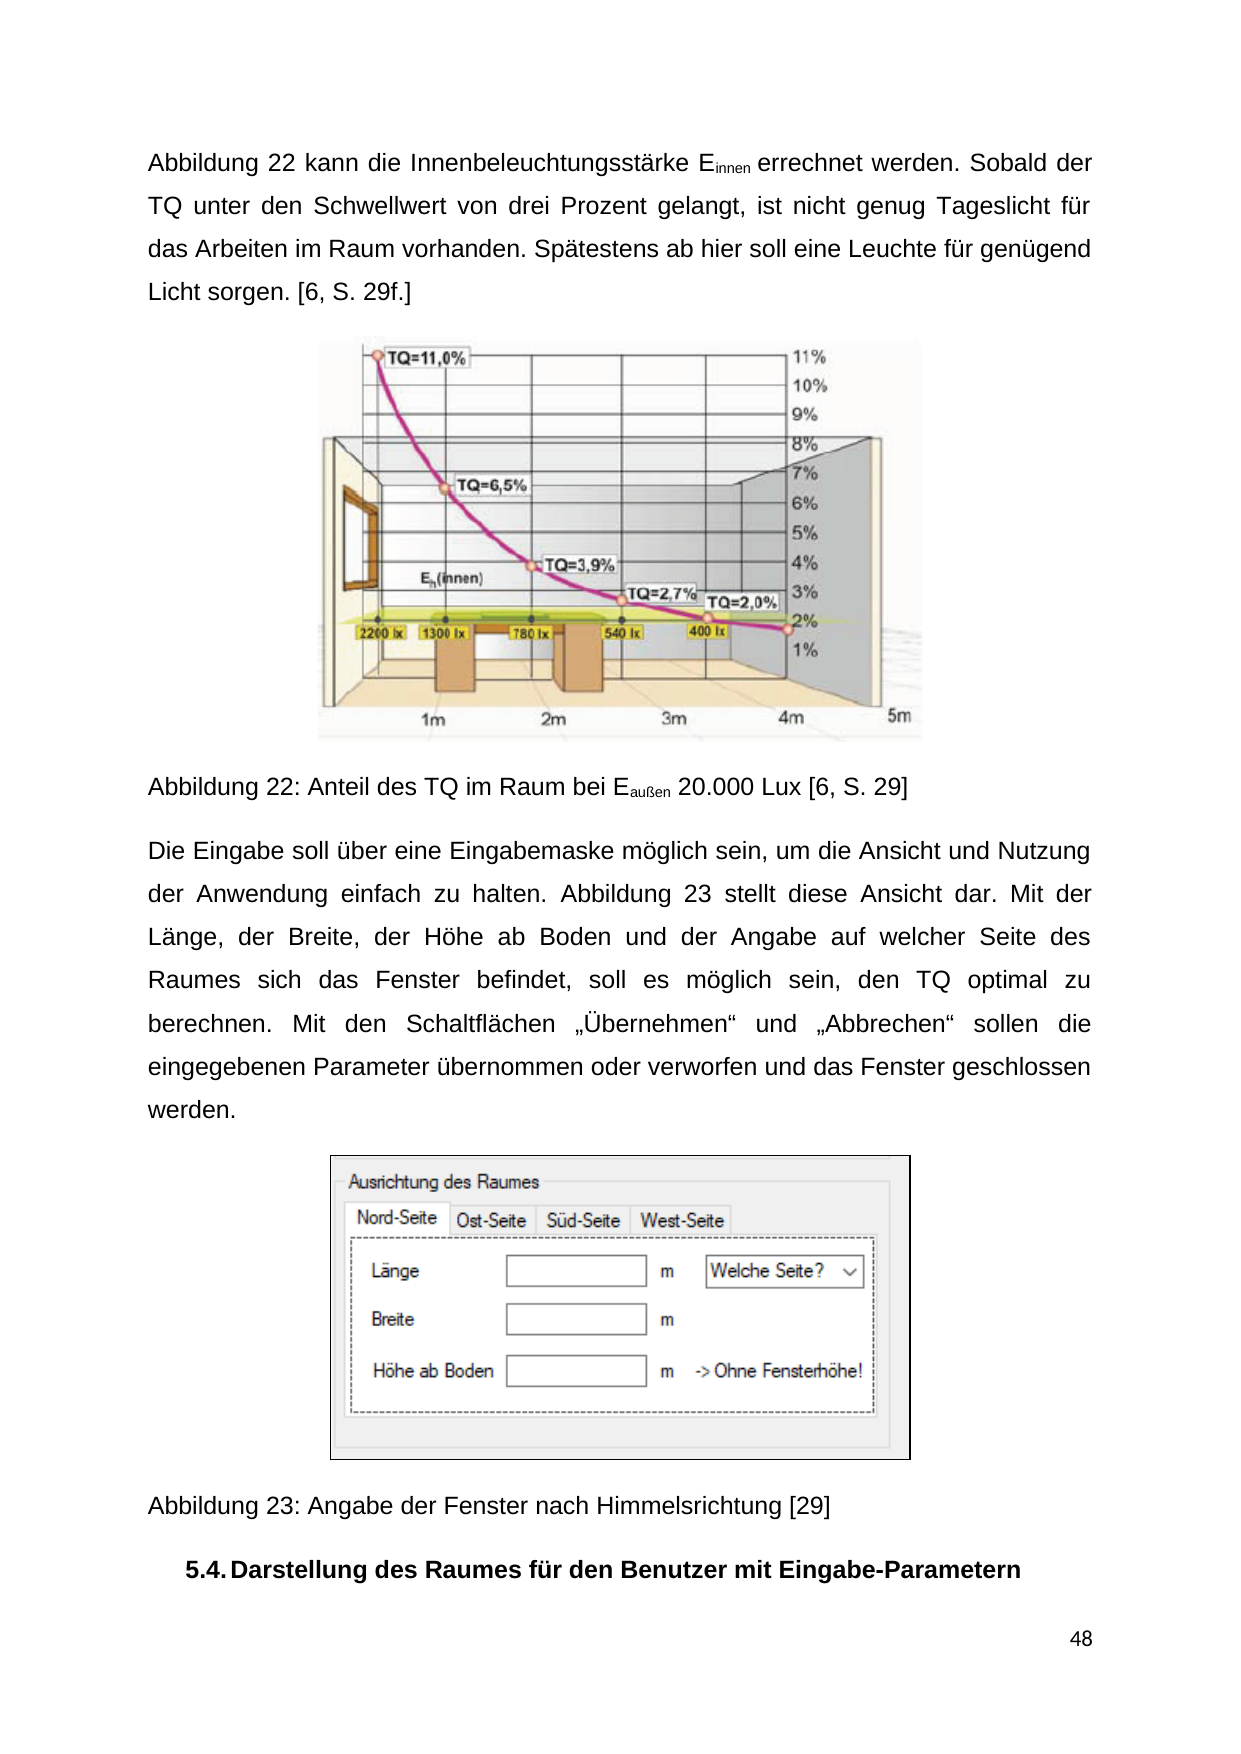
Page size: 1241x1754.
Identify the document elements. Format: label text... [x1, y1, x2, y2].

list Darstellung des Raumes für den Benutzer mit Eingabe-Parametern [185, 1555, 1093, 1584]
picture [317, 336, 923, 742]
text Abbildung 26: Angabe der Fenster nach Himmelsrichtung [29] [148, 1491, 1093, 1520]
picture [331, 1156, 909, 1459]
text Abbildung 25: Anteil des TQ im Raum bei Eaußen 20.000 Lux [6, S. 29] [148, 772, 1093, 801]
text Die Eingabe soll über eine Eingabemaske möglich sein, um die Ansicht und Nutzung der Anwendung einfach zu halten. Abbildung 23 stellt diese Ansicht dar. Mit der Länge, der Breite, der Höhe ab Boden und der Angabe auf welcher Seite des Raumes sich das Fenster befindet, soll es möglich sein, den TQ optimal zu berechnen. Mit den Schaltflächen „Übernehmen“ und „Abbrechen“ sollen die eingegebenen Parameter übernommen oder verworfen und das Fenster geschlossen werden. [148, 836, 1093, 1124]
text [148, 148, 1093, 306]
